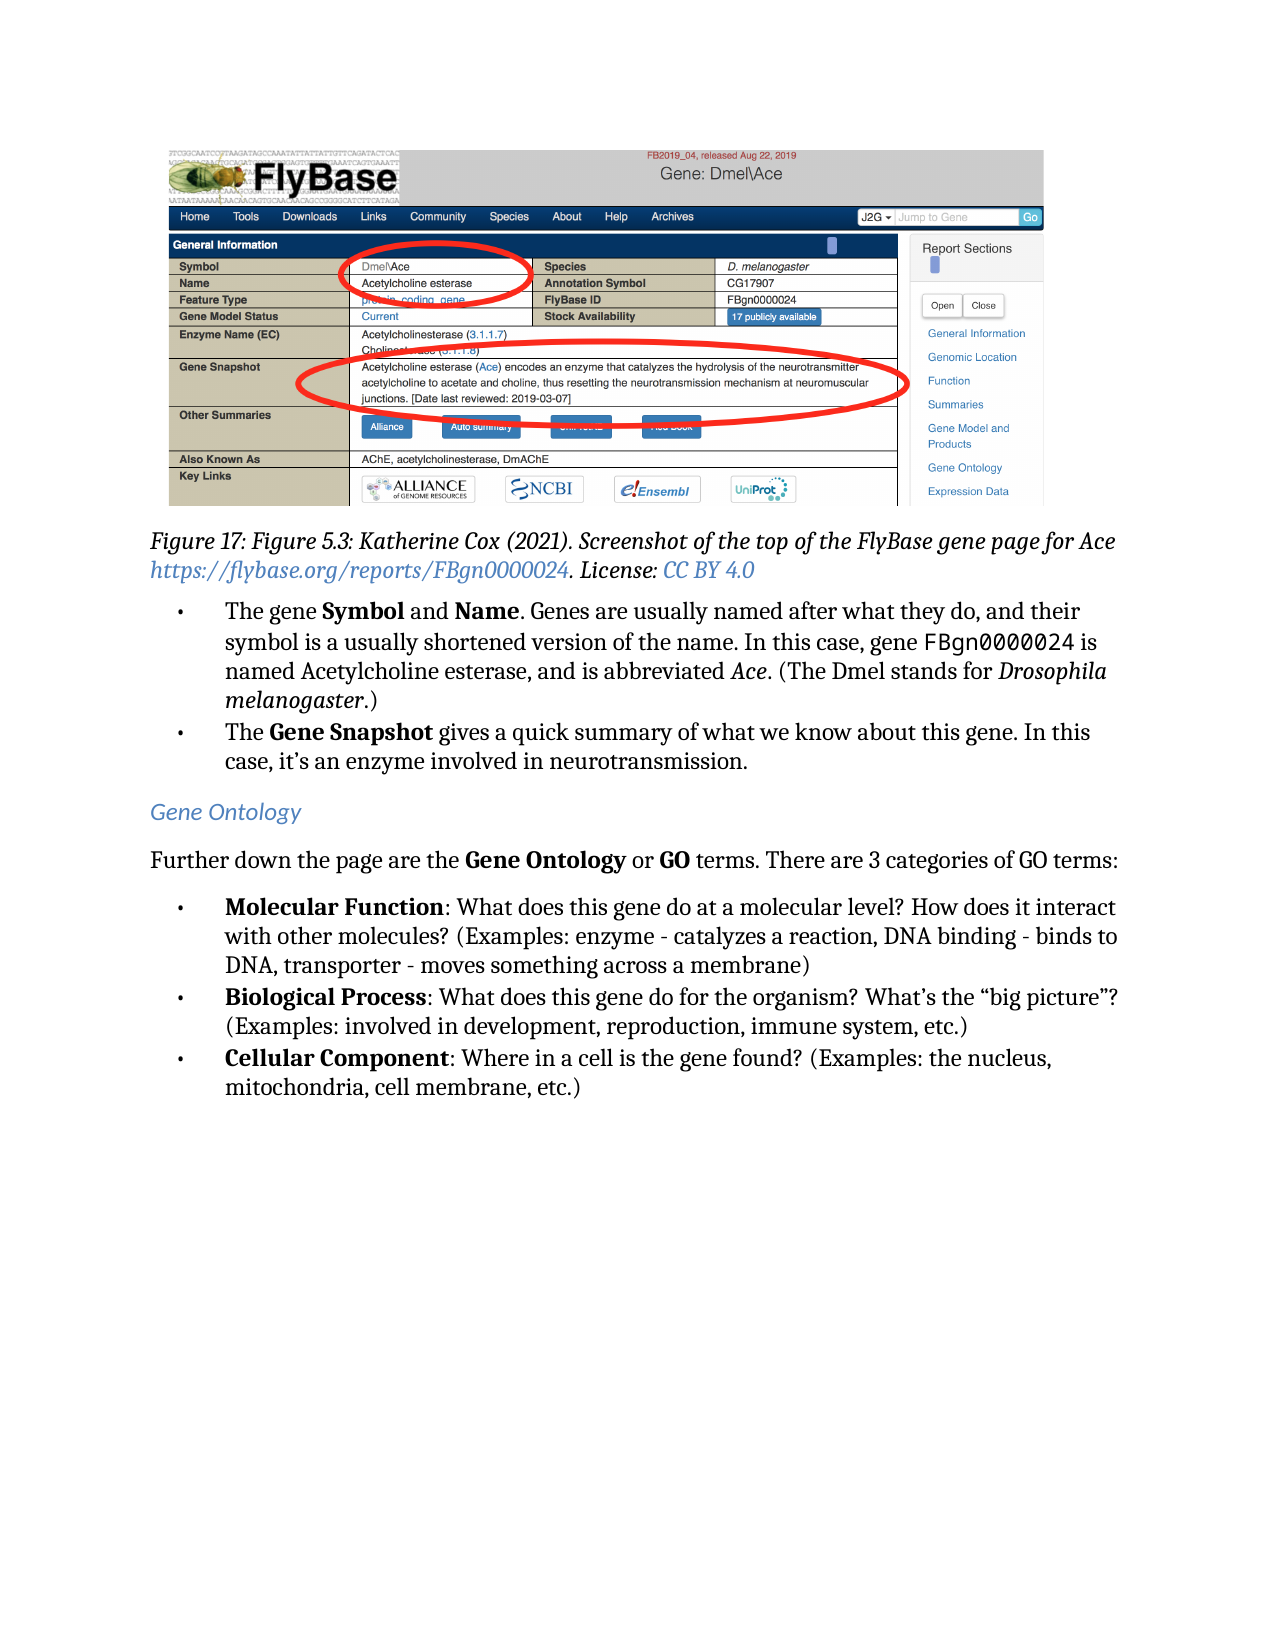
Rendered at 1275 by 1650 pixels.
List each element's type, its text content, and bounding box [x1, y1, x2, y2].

subtitle Gene Ontology [150, 796, 1125, 827]
text Further down the page are the Gene Ontology or GO terms. There are 3 categories of GO terms: [150, 846, 1125, 874]
list The gene Symbol and Name. Genes are usually named after what they do, and their symbol is a usually shortened version of the name. In this case, gene FBgn0000024 is named Acetylcholine esterase, and is abbreviated Ace. (The Dmel stands for Drosophila melanogaster.) [175, 597, 1125, 714]
list Molecular Function: What does this gene do at a molecular level? How does it interact with other molecules? (Examples: enzyme - catalyzes a reaction, DNA binding - binds to DNA, transporter - moves something across a membrane) [175, 893, 1125, 979]
list Biological Process: What does this gene do for the organism? What’s the “big picture”? (Examples: involved in development, reproduction, immune system, etc.) [175, 983, 1125, 1041]
picture [168, 150, 1044, 506]
list Cellular Component: Where in a cell is the gene found? (Examples: the nucleus, mitochondria, cell membrane, etc.) [175, 1044, 1125, 1102]
list The Gene Snapshot gives a quick summary of what we know about this gene. In this case, it’s an enzyme involved in neurotransmission. [175, 718, 1125, 776]
